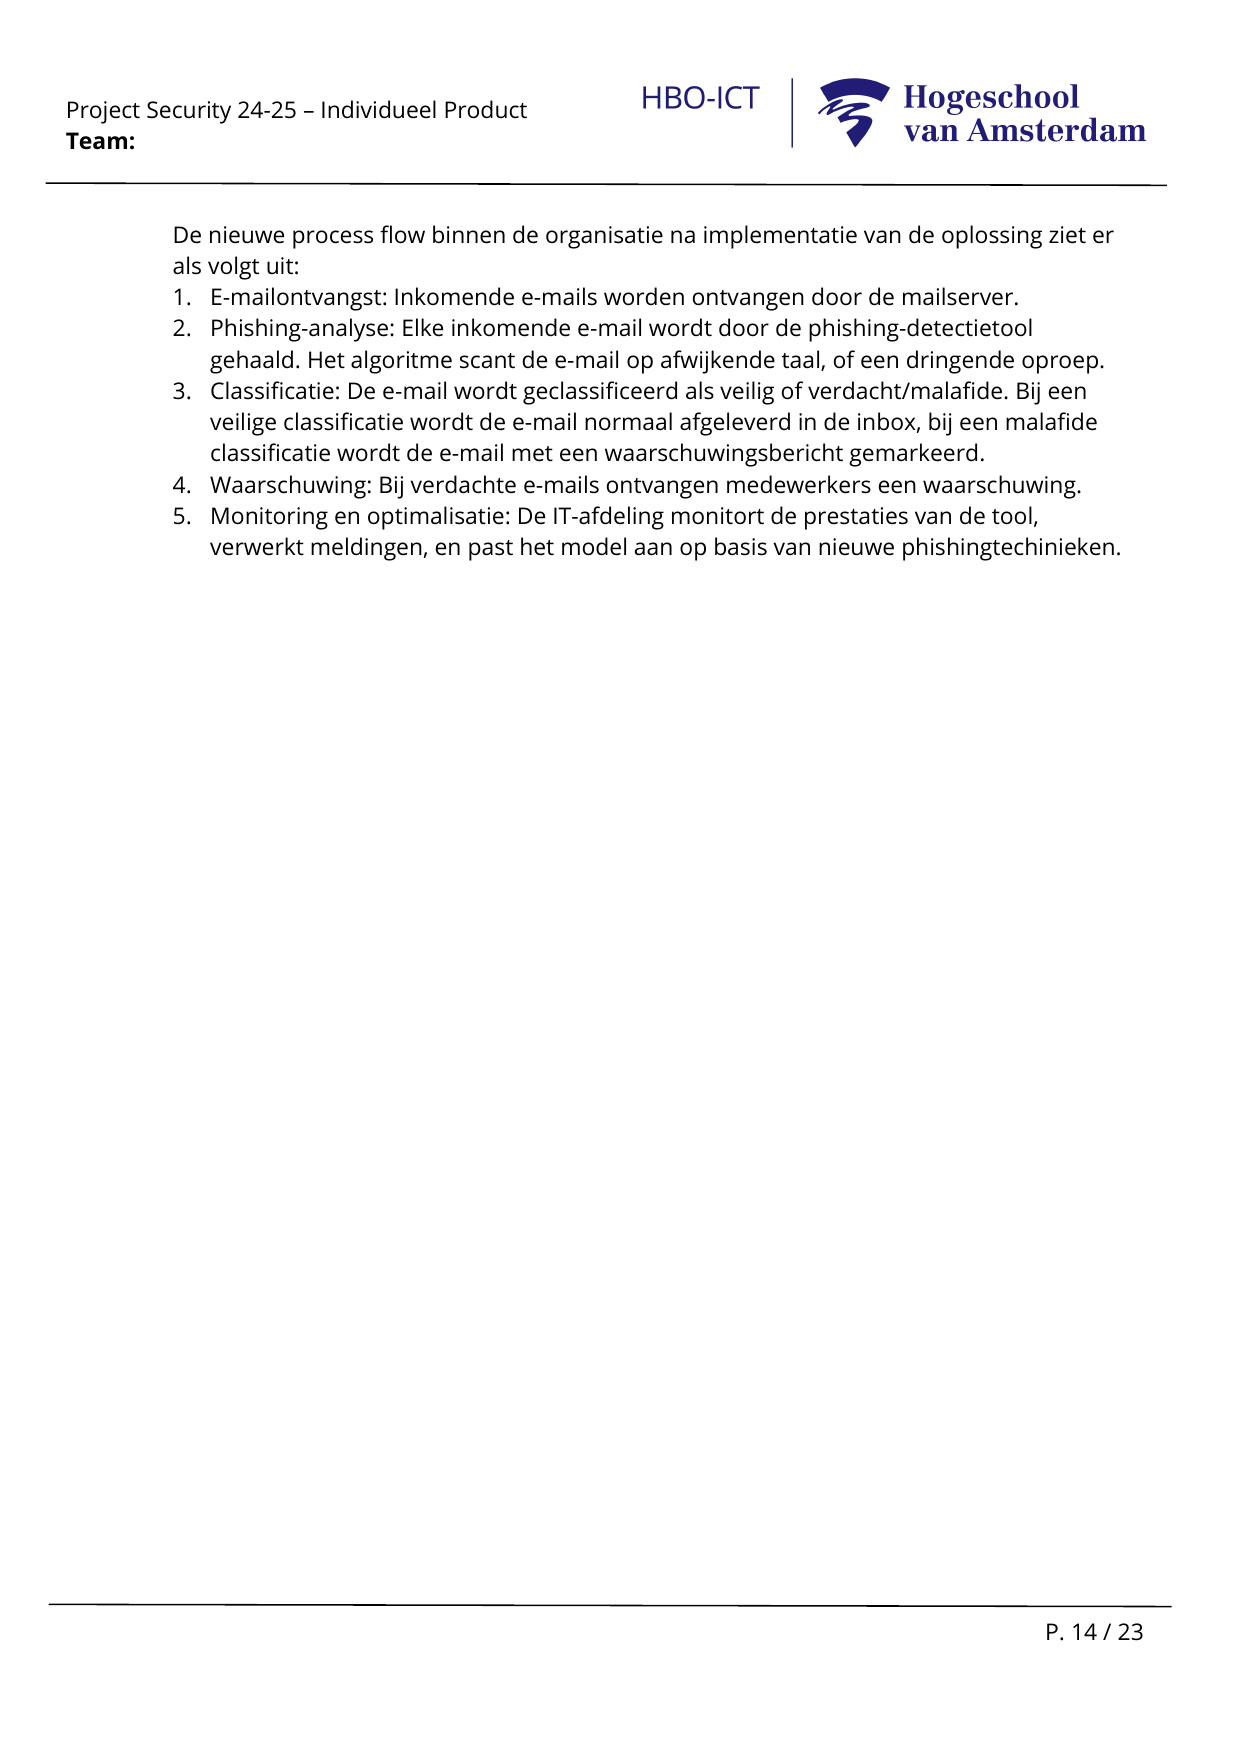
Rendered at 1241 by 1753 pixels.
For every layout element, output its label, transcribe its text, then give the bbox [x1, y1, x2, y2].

list Waarschuwing: Bij verdachte e-mails ontvangen medewerkers een waarschuwing. [172, 469, 1128, 500]
list De nieuwe process flow binnen de organisatie na implementatie van de oplossing ziet er als volgt uit: [172, 219, 1128, 281]
list Phishing-analyse: Elke inkomende e-mail wordt door de phishing-detectietool gehaald. Het algoritme scant de e-mail op afwijkende taal, of een dringende oproep. [172, 312, 1128, 375]
list Classificatie: De e-mail wordt geclassificeerd als veilig of verdacht/malafide. Bij een veilige classificatie wordt de e-mail normaal afgeleverd in de inbox, bij een malafide classificatie wordt de e-mail met een waarschuwingsbericht gemarkeerd. [172, 375, 1128, 469]
picture [637, 73, 1150, 152]
list Monitoring en optimalisatie: De IT-afdeling monitort de prestaties van de tool, verwerkt meldingen, en past het model aan op basis van nieuwe phishingtechinieken. [172, 500, 1128, 562]
list E-mailontvangst: Inkomende e-mails worden ontvangen door de mailserver. [172, 281, 1128, 312]
